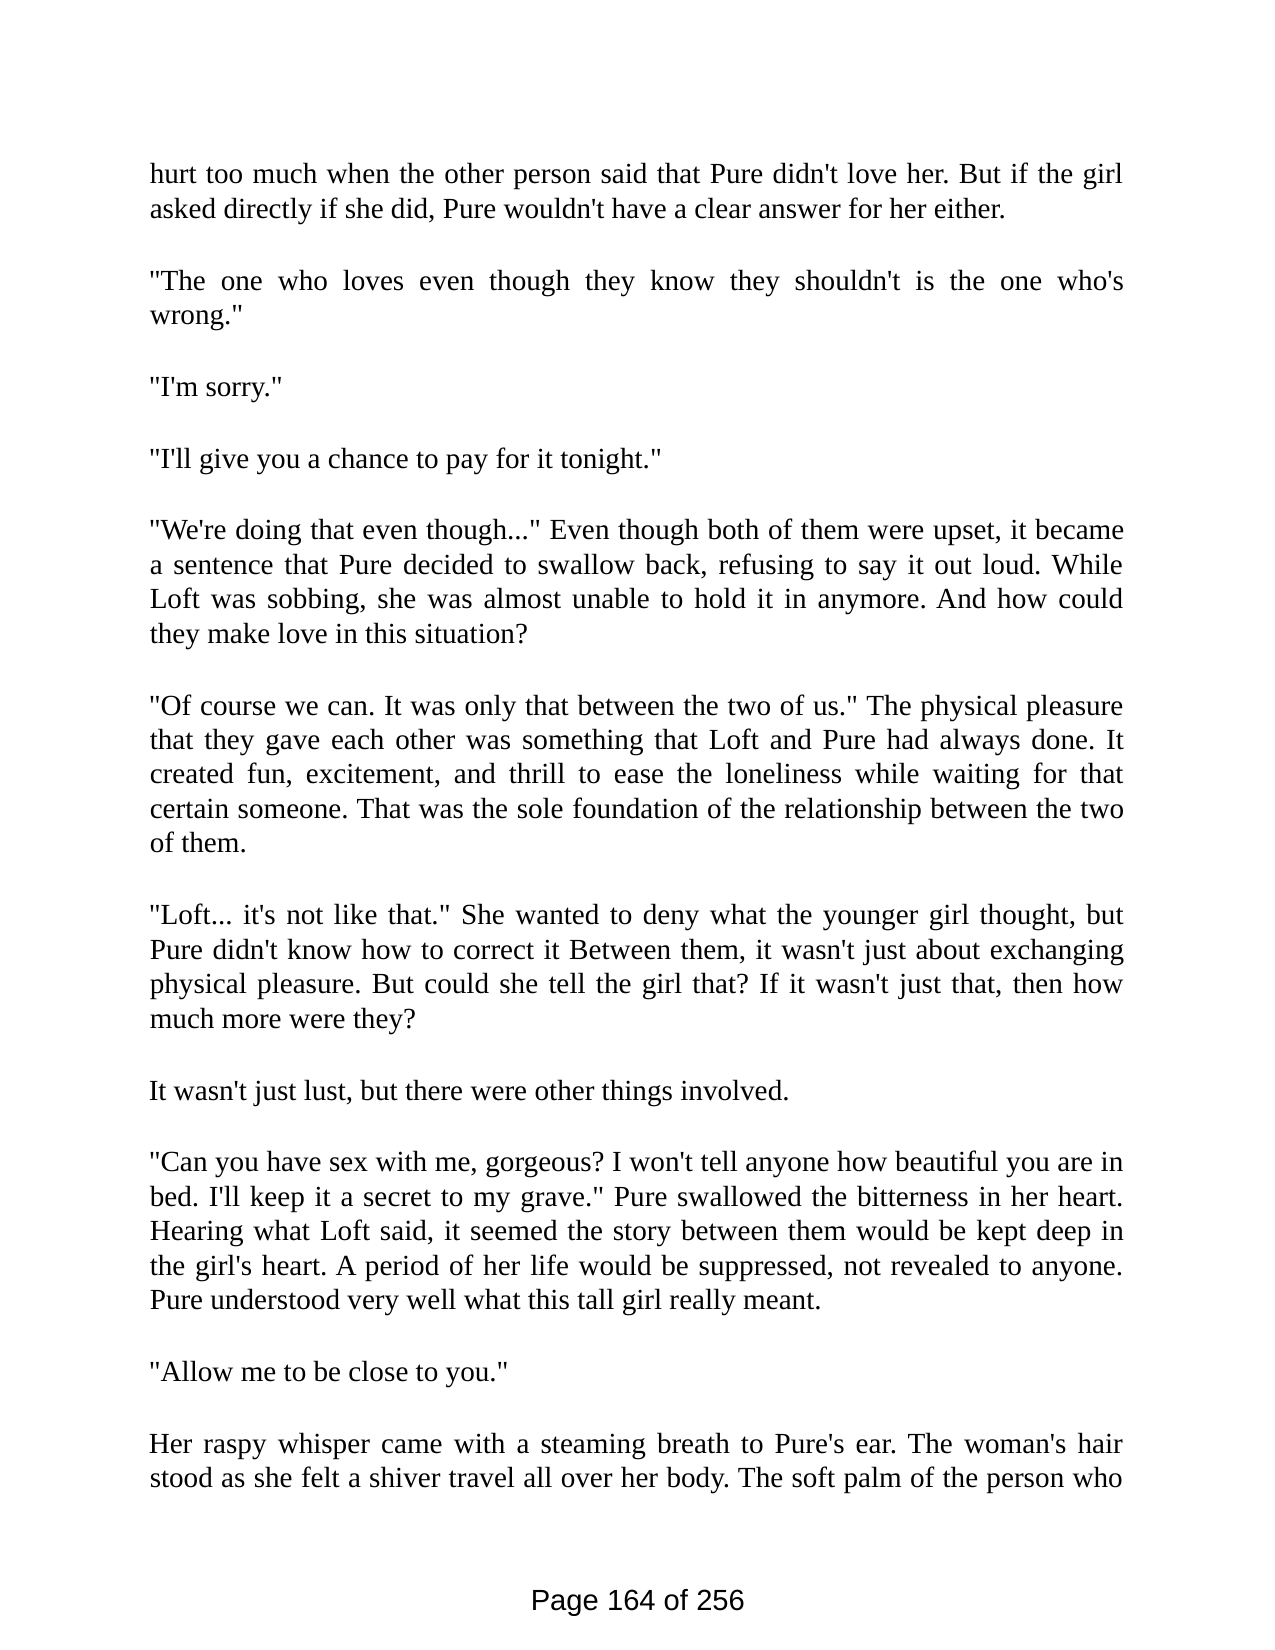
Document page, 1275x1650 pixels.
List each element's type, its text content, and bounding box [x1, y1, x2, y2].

text "We're doing that even though..." Even though both of them were upset, it became a sentence that Pure decided to swallow back, refusing to say it out loud. While Loft was sobbing, she was almost unable to hold it in anymore. And how could they make love in this situation? [148, 512, 1125, 649]
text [148, 1426, 1125, 1494]
text "I'll give you a chance to pay for it tonight." [148, 441, 1125, 474]
text "Loft... it's not like that." She wanted to deny what the younger girl thought, but Pure didn't know how to correct it Between them, it wasn't just about exchanging physical pleasure. But could she tell the girl that? If it wasn't just that, then how much more were they? [148, 897, 1125, 1034]
text "Of course we can. It was only that between the two of us." The physical pleasure that they gave each other was something that Loft and Pure had always done. It created fun, excitement, and thrill to ease the loneliness while waiting for that certain someone. That was the sole foundation of the relationship between the two of them. [148, 688, 1125, 859]
text It wasn't just lust, but there were other things involved. [148, 1073, 1125, 1106]
text "Can you have sex with me, gorgeous? I won't tell anyone how beautiful you are in bed. I'll keep it a secret to my grave." Pure swallowed the bitterness in her heart. Hearing what Loft said, it seemed the story between them would be kept deep in the girl's heart. A period of her life would be suppressed, not revealed to anyone. Pure understood very well what this tall girl really meant. [148, 1144, 1125, 1316]
text "Allow me to be close to you." [148, 1354, 1125, 1388]
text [148, 156, 1125, 224]
text "The one who loves even though they know they shouldn't is the one who's wrong." [148, 263, 1125, 331]
text "I'm sorry." [148, 369, 1125, 402]
